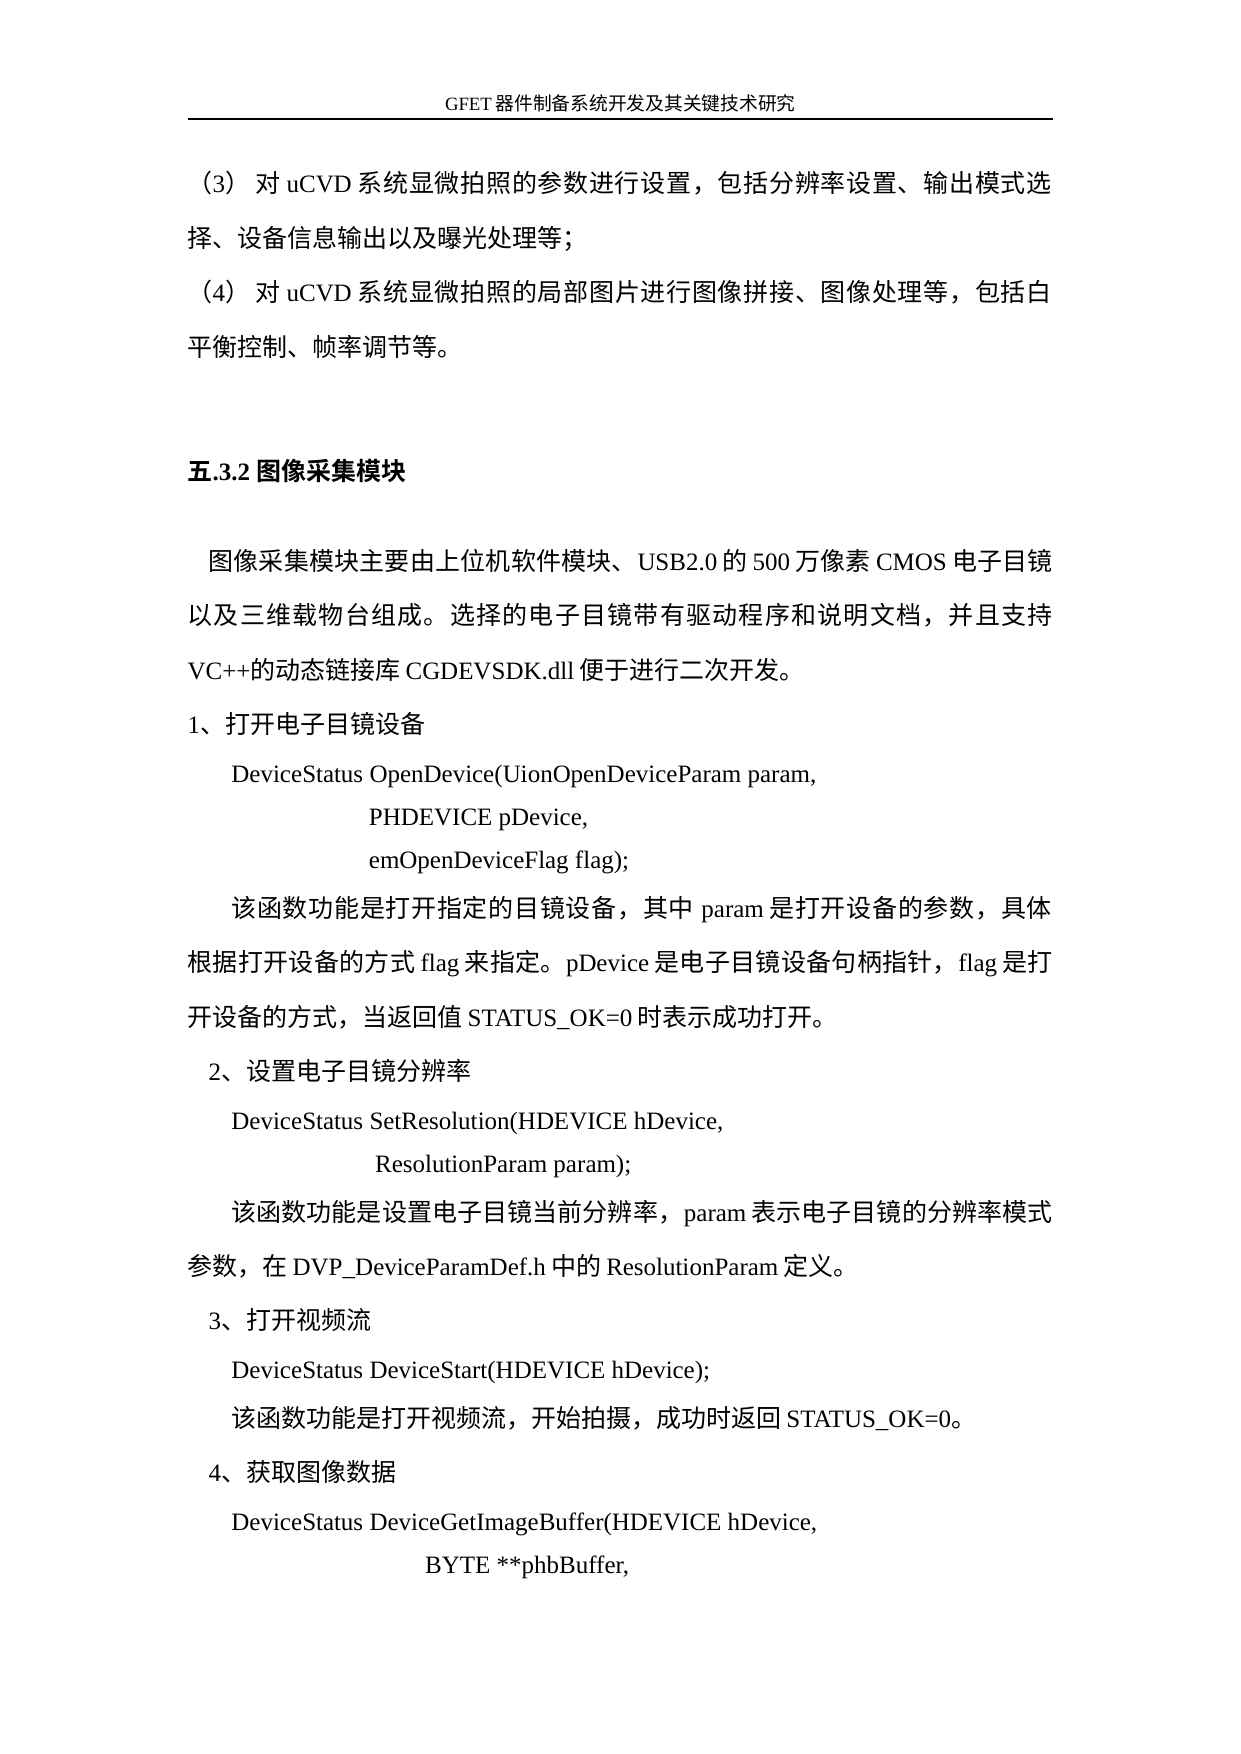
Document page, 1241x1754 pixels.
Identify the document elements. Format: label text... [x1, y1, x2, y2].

text 4、获取图像数据 [187, 1453, 1053, 1489]
subtitle 图像采集模块 [187, 452, 1053, 488]
list BYTE **phbBuffer, [187, 1550, 1053, 1579]
list 该函数功能是打开指定的目镜设备，其中param是打开设备的参数，具体根据打开设备的方式flag来指定。pDevice是电子目镜设备句柄指针，flag是打开设备的方式，当返回值STATUS_OK=0时表示成功打开。 [187, 888, 1053, 1033]
list DeviceStatus DeviceStart(HDEVICE hDevice); [187, 1355, 1053, 1384]
list 打开电子目镜设备 [187, 704, 1053, 741]
list 设置电子目镜分辨率 [187, 1051, 1053, 1088]
list 对uCVD系统显微拍照的参数进行设置，包括分辨率设置、输出模式选择、设备信息输出以及曝光处理等； [187, 164, 1053, 254]
list 该函数功能是设置电子目镜当前分辨率，param表示电子目镜的分辨率模式参数，在DVP_DeviceParamDef.h中的ResolutionParam定义。 [187, 1192, 1053, 1283]
text 图像采集模块主要由上位机软件模块、USB2.0的500万像素CMOS电子目镜以及三维载物台组成。选择的电子目镜带有驱动程序和说明文档，并且支持VC++的动态链接库CGDEVSDK.dll便于进行二次开发。 [187, 541, 1053, 686]
list 该函数功能是打开视频流，开始拍摄，成功时返回STATUS_OK=0。 [187, 1398, 1053, 1434]
list DeviceStatus DeviceGetImageBuffer(HDEVICE hDevice, [187, 1507, 1053, 1536]
list emOpenDeviceFlag flag); [187, 845, 1053, 874]
list 对uCVD系统显微拍照的局部图片进行图像拼接、图像处理等，包括白平衡控制、帧率调节等。 [187, 273, 1053, 363]
list DeviceStatus OpenDevice(UionOpenDeviceParam param, [187, 759, 1053, 788]
list ResolutionParam param); [187, 1149, 1053, 1178]
list DeviceStatus SetResolution(HDEVICE hDevice, [187, 1106, 1053, 1134]
list PHDEVICE pDevice, [187, 802, 1053, 831]
text 3、打开视频流 [187, 1301, 1053, 1337]
